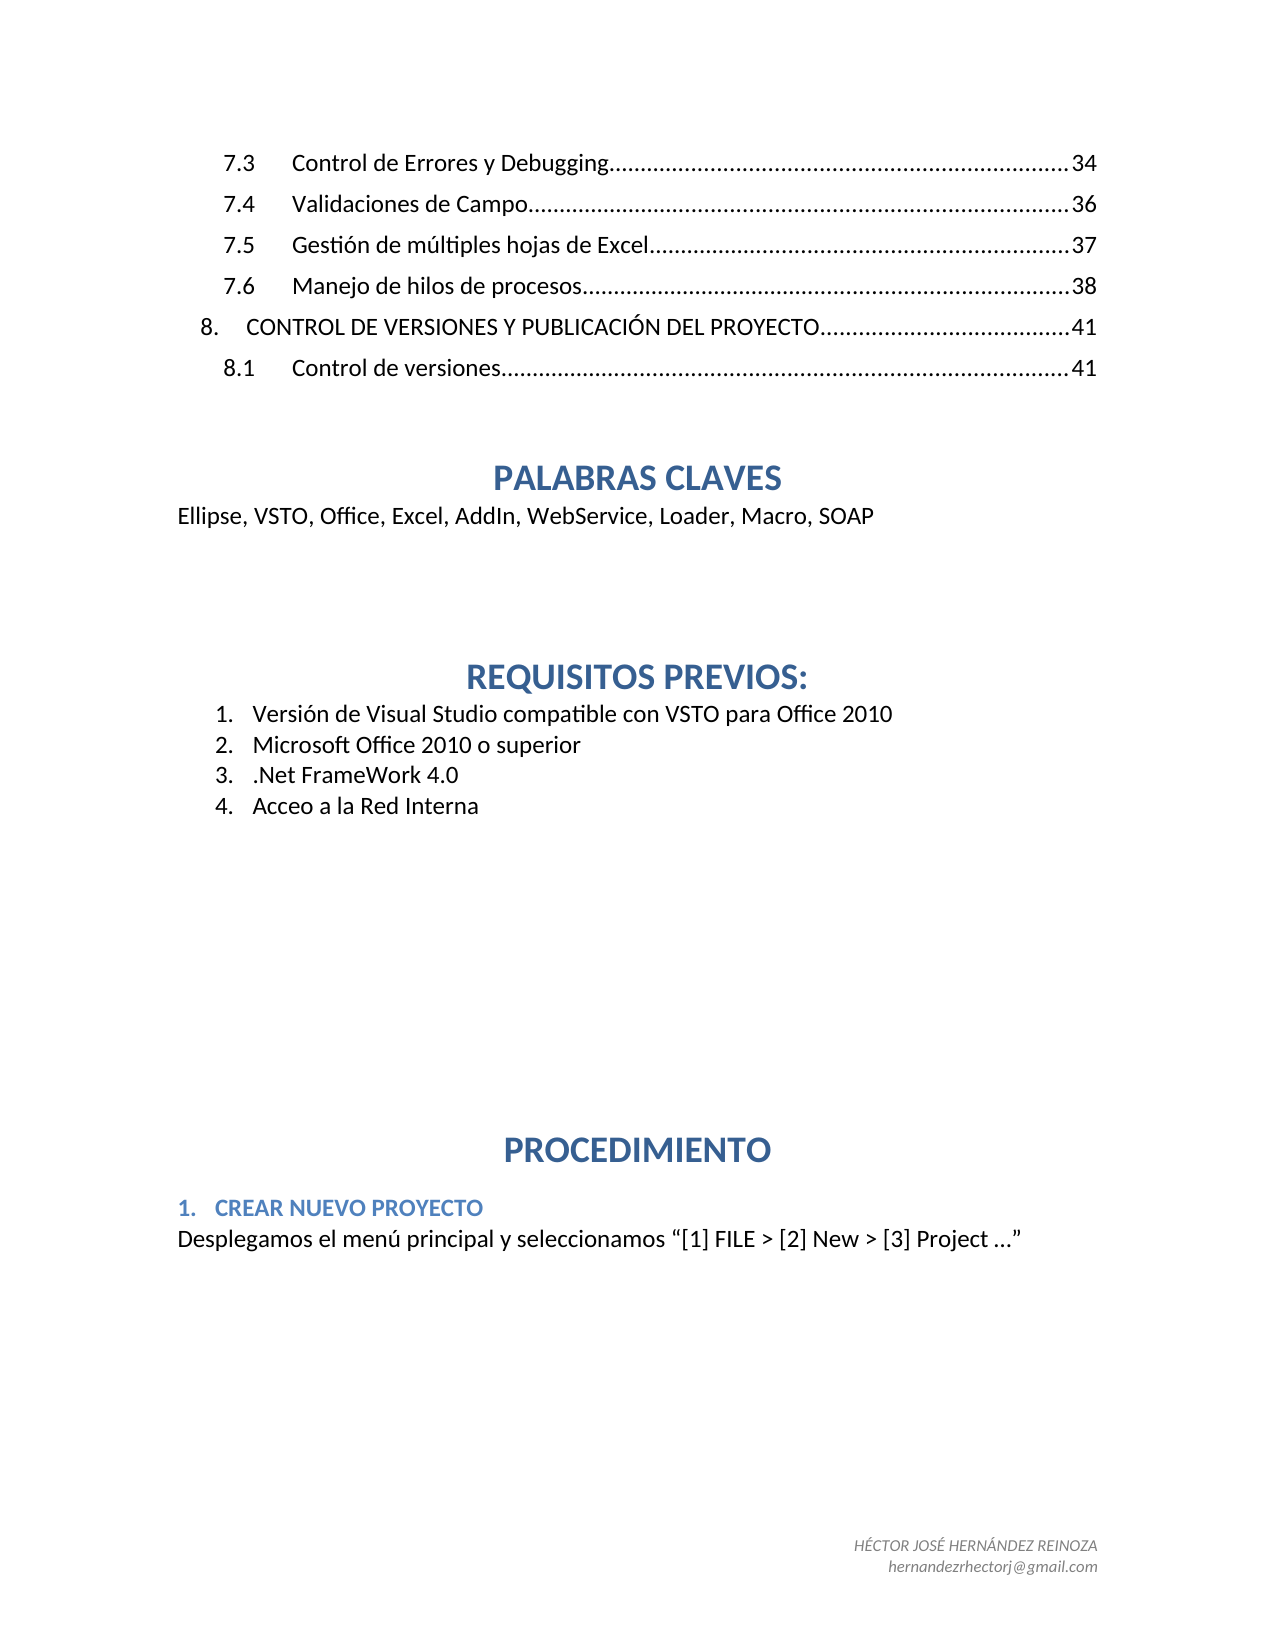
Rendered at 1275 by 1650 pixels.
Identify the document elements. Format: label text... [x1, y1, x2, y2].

list Microsoft Office 2010 o superior [215, 729, 1098, 759]
list Acceo a la Red Interna [215, 790, 1098, 821]
subtitle PROCEDIMIENTO [177, 1126, 1098, 1172]
subtitle PALABRAS CLAVES [177, 454, 1098, 500]
text Ellipse, VSTO, Office, Excel, AddIn, WebService, Loader, Macro, SOAP [177, 500, 1098, 531]
subtitle REQUISITOS PREVIOS: [177, 653, 1098, 698]
list Versión de Visual Studio compatible con VSTO para Office 2010 [215, 698, 1098, 729]
text Desplegamos el menú principal y seleccionamos “[1] FILE > [2] New > [3] Project …” [177, 1223, 1098, 1253]
list .Net FrameWork 4.0 [215, 759, 1098, 790]
subtitle CREAR NUEVO PROYECTO [177, 1192, 1098, 1223]
